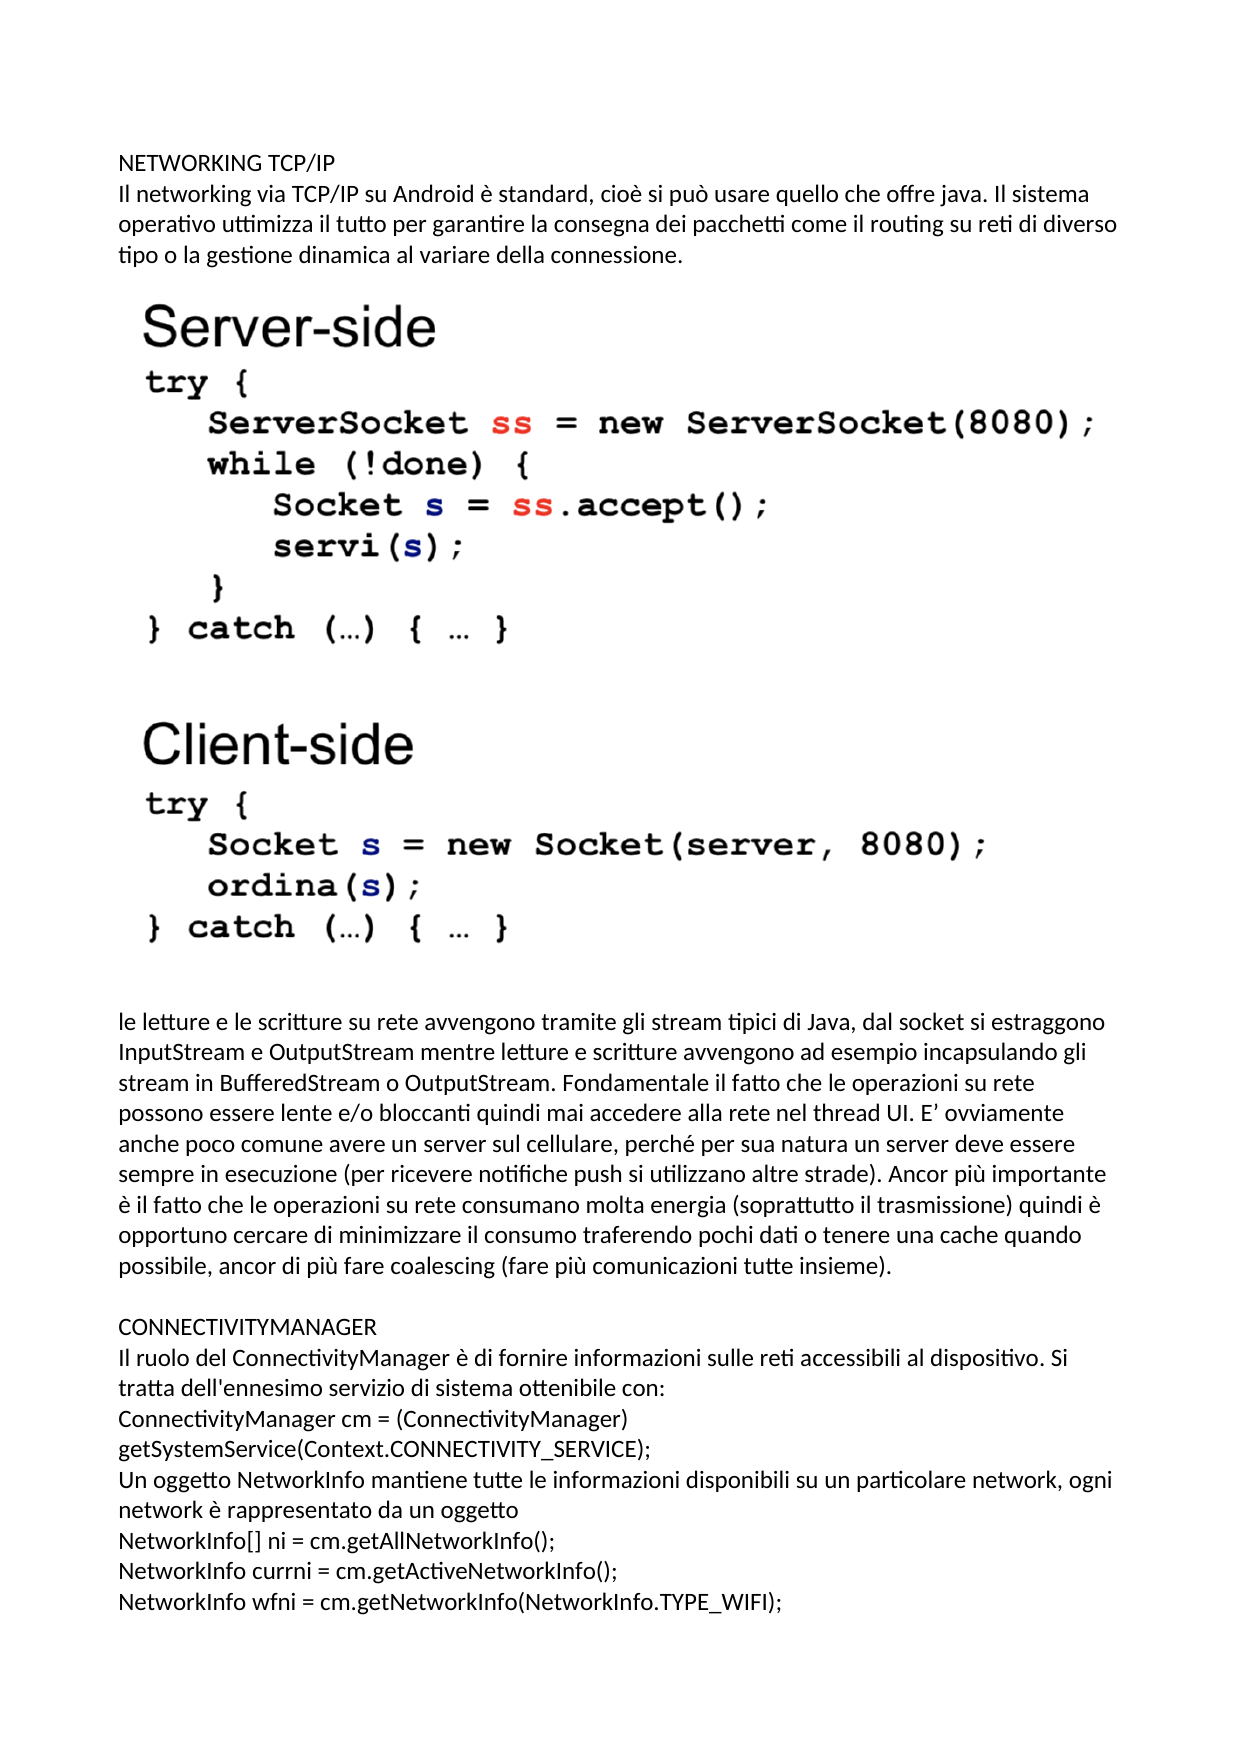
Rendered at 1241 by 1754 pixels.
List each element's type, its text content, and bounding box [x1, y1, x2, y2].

text Un oggetto NetworkInfo mantiene tutte le informazioni disponibili su un particolare network, ogni network è rappresentato da un oggetto [118, 1464, 1122, 1525]
text NetworkInfo[] ni = cm.getAllNetworkInfo(); [118, 1525, 1122, 1555]
text NetworkInfo currni = cm.getActiveNetworkInfo(); [118, 1555, 1122, 1586]
text le letture e le scritture su rete avvengono tramite gli stream tipici di Java, dal socket si estraggono InputStream e OutputStream mentre letture e scritture avvengono ad esempio incapsulando gli stream in BufferedStream o OutputStream. Fondamentale il fatto che le operazioni su rete possono essere lente e/o bloccanti quindi mai accedere alla rete nel thread UI. E’ ovviamente anche poco comune avere un server sul cellulare, perché per sua natura un server deve essere sempre in esecuzione (per ricevere notifiche push si utilizzano altre strade). Ancor più importante è il fatto che le operazioni su rete consumano molta energia (soprattutto il trasmissione) quindi è opportuno cercare di minimizzare il consumo traferendo pochi dati o tenere una cache quando possibile, ancor di più fare coalescing (fare più comunicazioni tutte insieme). [118, 1006, 1122, 1281]
picture [118, 269, 1122, 1006]
text Il ruolo del ConnectivityManager è di fornire informazioni sulle reti accessibili al dispositivo. Si tratta dell'ennesimo servizio di sistema ottenibile con: [118, 1342, 1122, 1403]
text NETWORKING TCP/IP [118, 148, 1122, 178]
text CONNECTIVITYMANAGER [118, 1281, 1122, 1342]
text ConnectivityManager cm = (ConnectivityManager) getSystemService(Context.CONNECTIVITY_SERVICE); [118, 1403, 1122, 1464]
text NetworkInfo wfni = cm.getNetworkInfo(NetworkInfo.TYPE_WIFI); [118, 1586, 1122, 1616]
text Il networking via TCP/IP su Android è standard, cioè si può usare quello che offre java. Il sistema operativo uttimizza il tutto per garantire la consegna dei pacchetti come il routing su reti di diverso tipo o la gestione dinamica al variare della connessione. [118, 178, 1122, 269]
